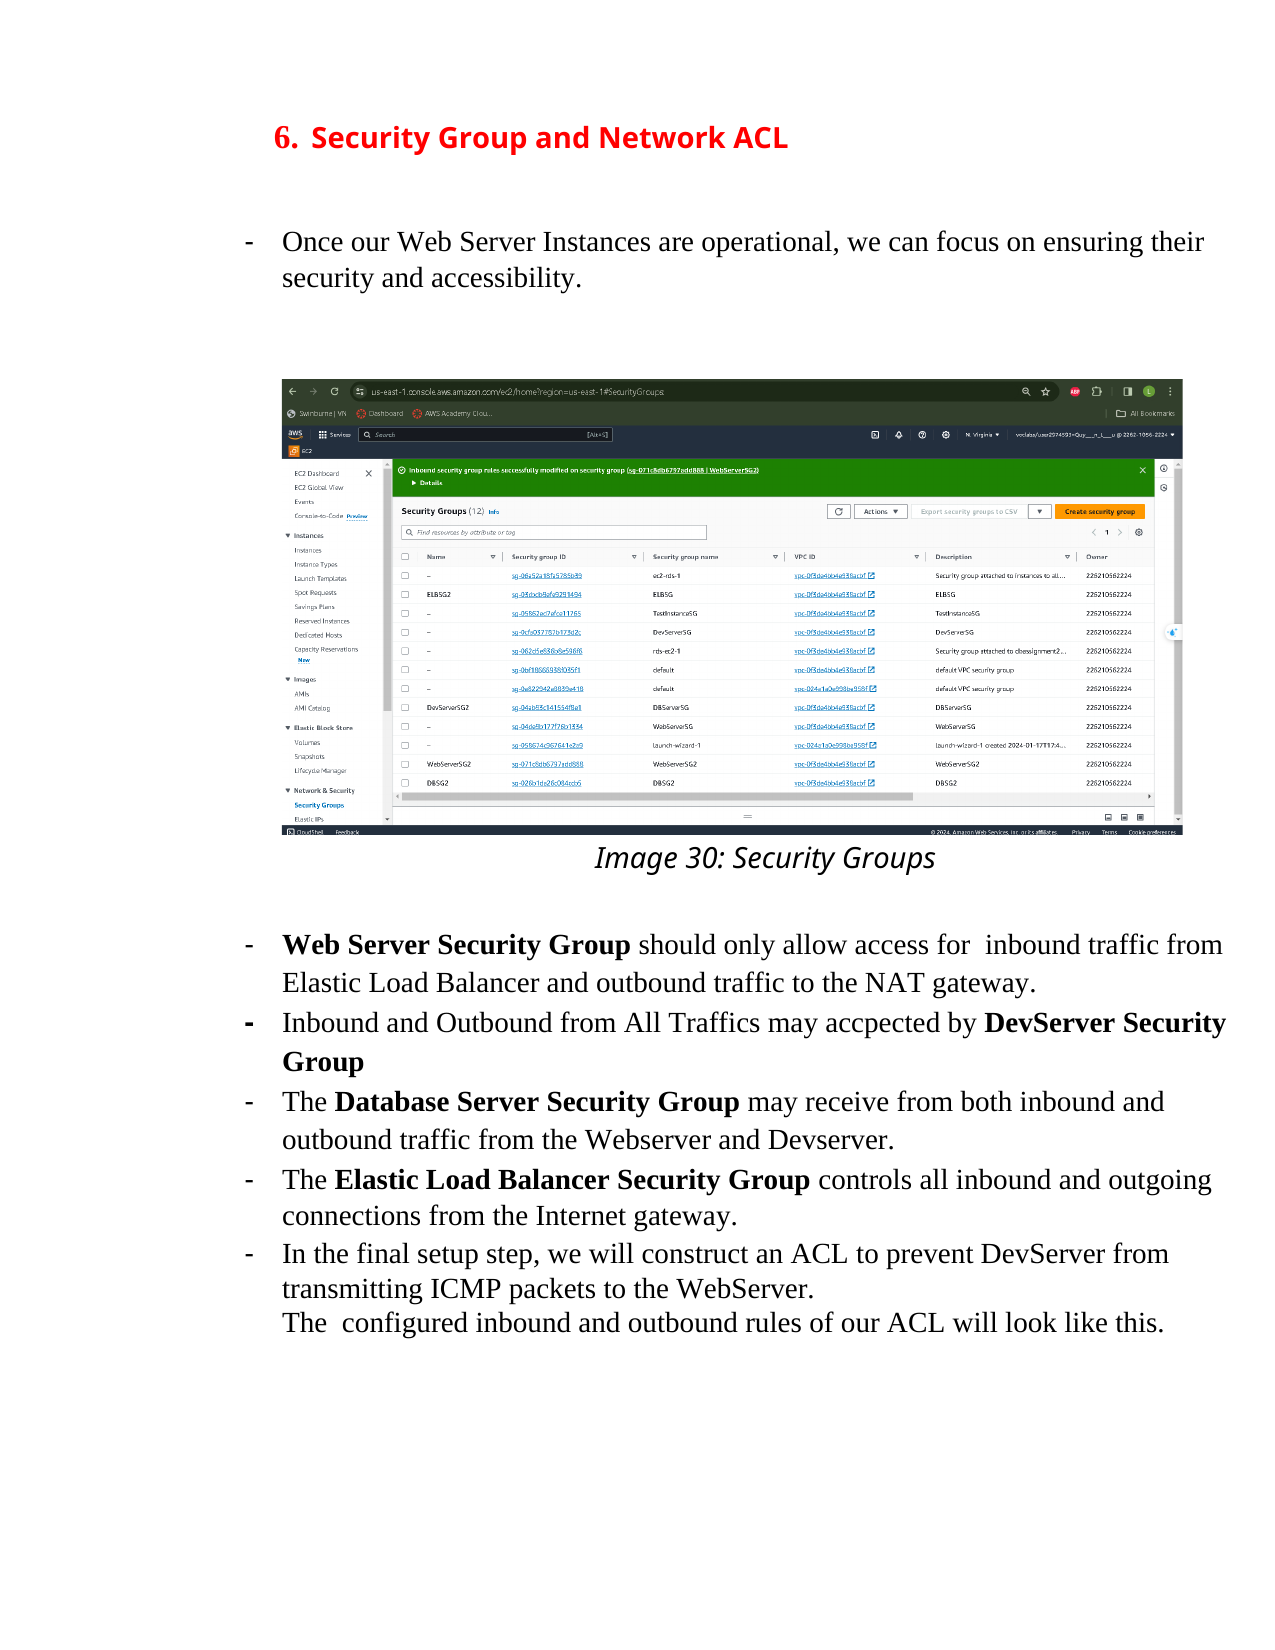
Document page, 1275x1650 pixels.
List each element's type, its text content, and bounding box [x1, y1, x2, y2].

list Image 30: Security Groups [282, 838, 1249, 877]
list Security Group and Network ACL [274, 117, 1249, 157]
picture [281, 379, 1183, 835]
list Once our Web Server Instances are operational, we can focus on ensuring their security and accessibility. [244, 221, 1275, 294]
list The Database Server Security Group may receive from both inbound and outbound traffic from the Webserver and Devserver. [244, 1080, 1275, 1156]
list Inbound and Outbound from All Traffics may accpected by DevServer Security Group [244, 1002, 1275, 1078]
list In the final setup step, we will construct an ACL to prevent DevServer from transmitting ICMP packets to the WebServer. The configured inbound and outbound rules of our ACL will look like this. [244, 1232, 1275, 1339]
list The Elastic Load Balancer Security Group controls all inbound and outgoing connections from the Internet gateway. [244, 1159, 1275, 1232]
list Web Server Security Group should only allow access for inbound traffic from Elastic Load Balancer and outbound traffic to the NAT gateway. [244, 923, 1275, 999]
